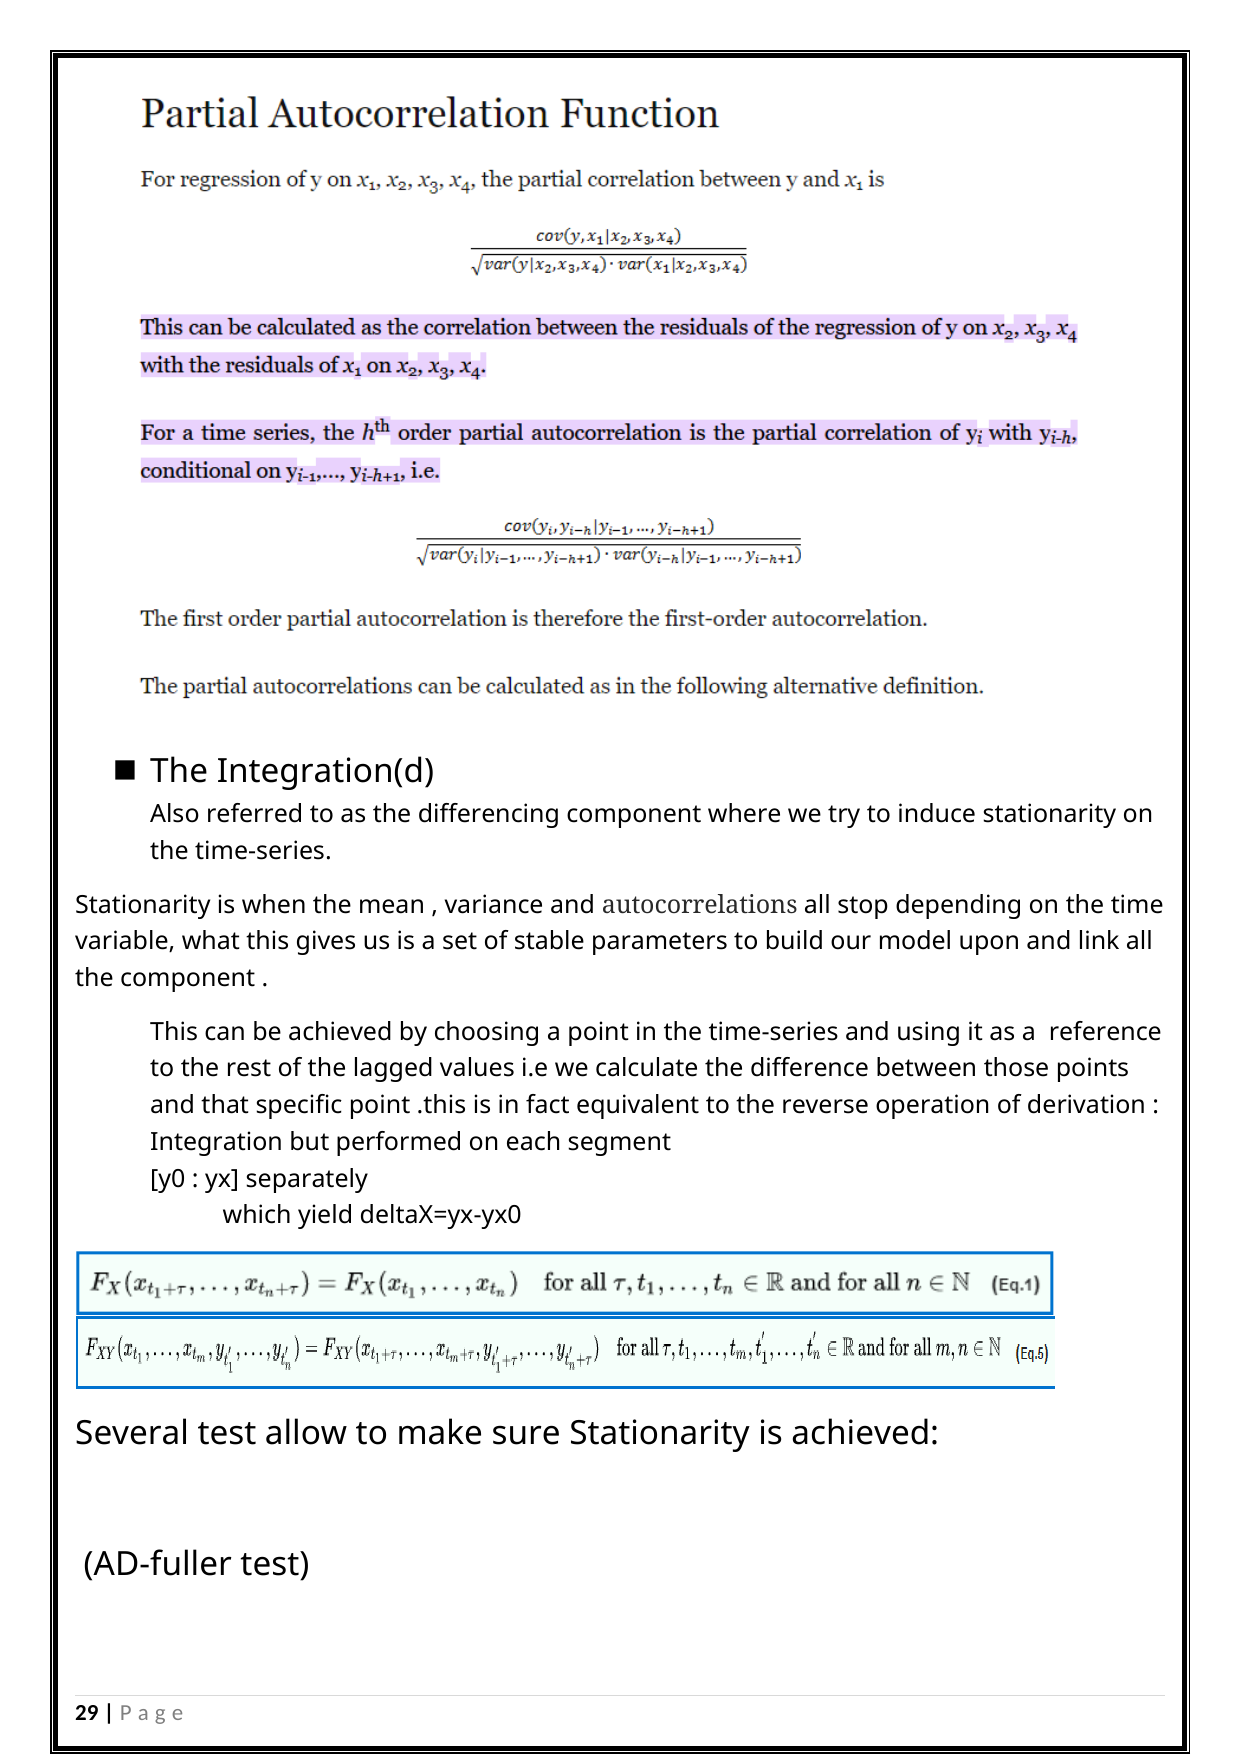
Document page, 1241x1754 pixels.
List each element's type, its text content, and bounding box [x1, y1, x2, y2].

text Stationarity is when the mean , variance and autocorrelations all stop depending on the time variable, what this gives us is a set of stable parameters to build our model upon and link all the component . [75, 886, 1165, 994]
picture [75, 1250, 1055, 1315]
list which yield deltaX=yx-yx0 [150, 1197, 1165, 1231]
text Several test allow to make sure Stationarity is achieved: [75, 1409, 1165, 1454]
list Also referred to as the differencing component where we try to induce stationarity on the time-series. [150, 796, 1165, 867]
list [y0 : yx] separately [150, 1160, 1165, 1194]
picture [128, 75, 1112, 729]
list This can be achieved by choosing a point in the time-series and using it as a reference to the rest of the lagged values i.e we calculate the difference between those points and that specific point .this is in fact equivalent to the reverse operation of derivation : Integration but performed on each segment [150, 1013, 1165, 1158]
list The Integration(d) [112, 747, 1165, 792]
text (AD-fuller test) [75, 1540, 1165, 1586]
picture [75, 1316, 1055, 1391]
